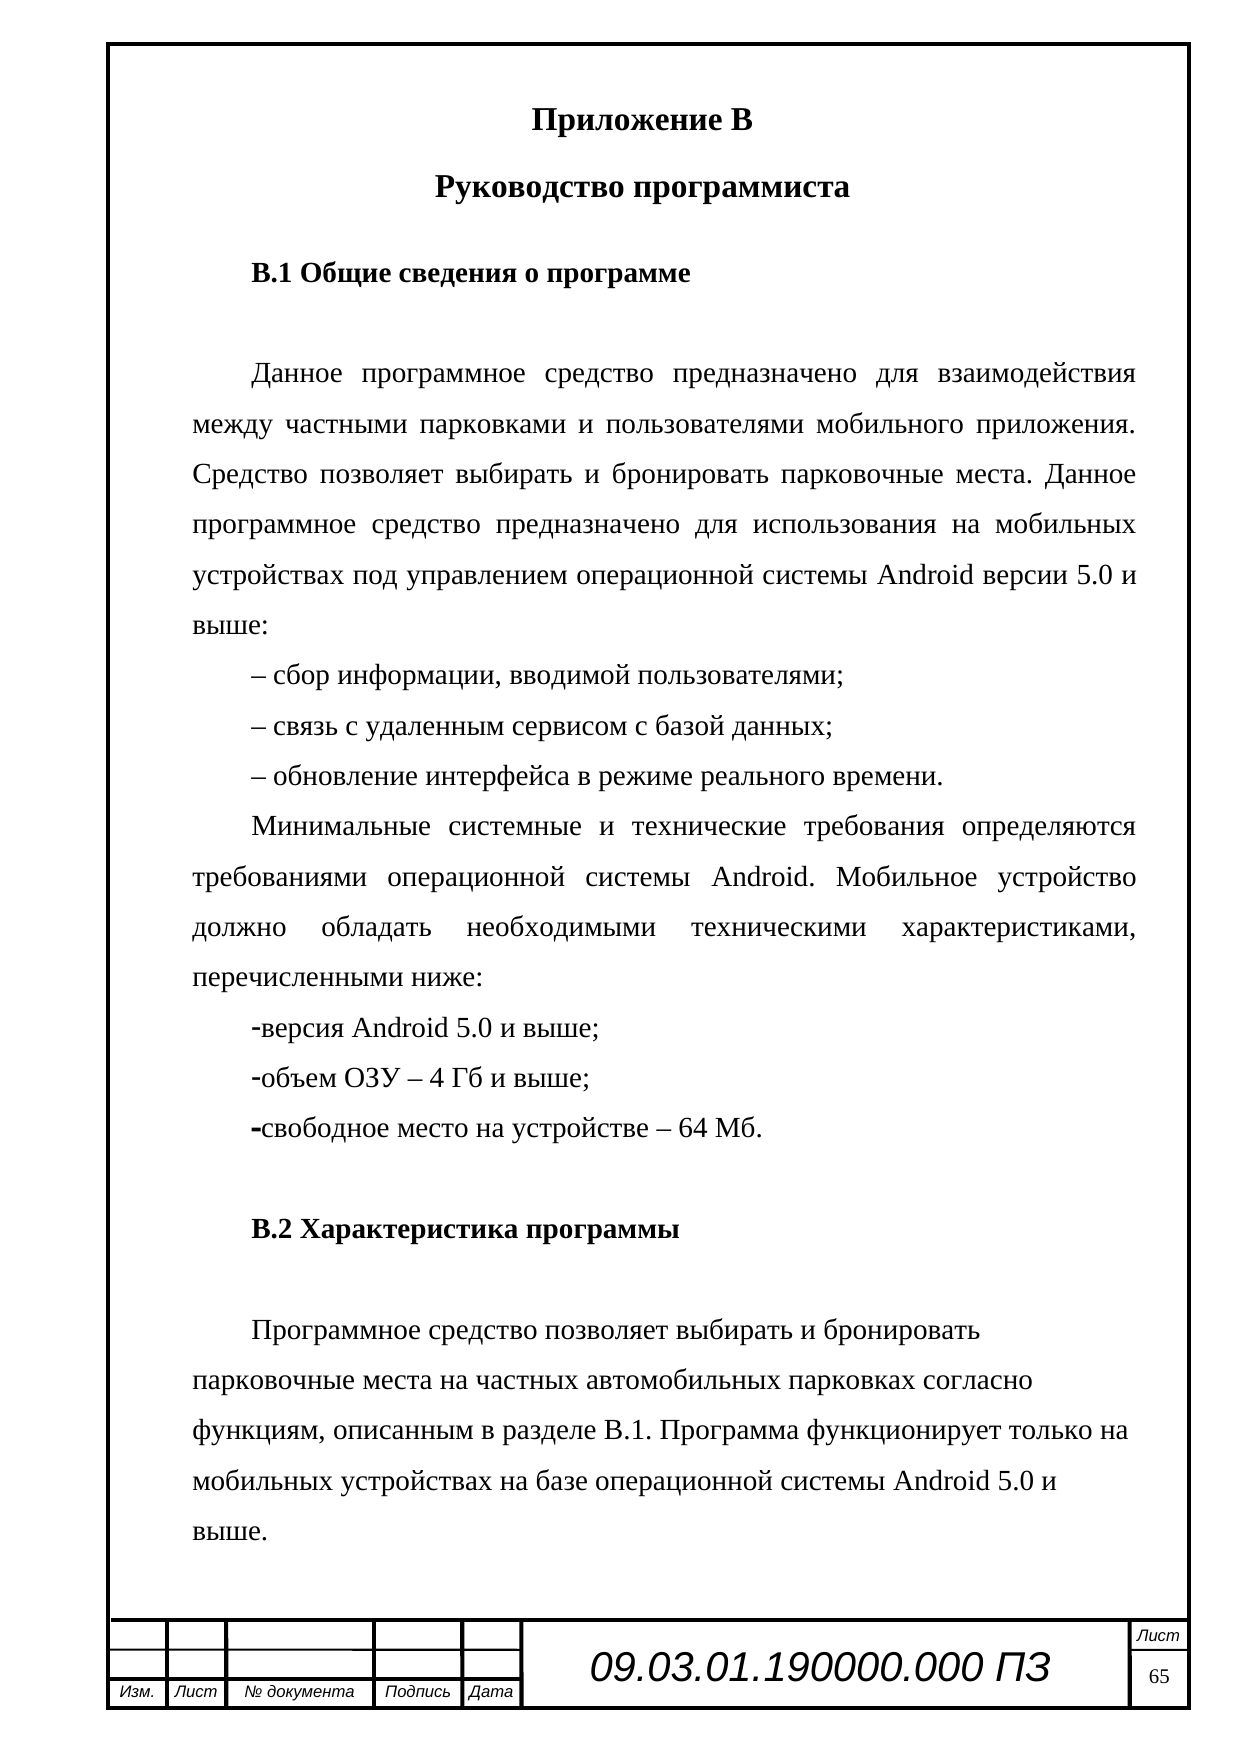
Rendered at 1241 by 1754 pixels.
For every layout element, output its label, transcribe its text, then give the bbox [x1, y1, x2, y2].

list объем ОЗУ – 4 Гб и выше; [207, 1060, 1137, 1094]
text В.2 Характеристика программы [251, 1211, 1167, 1245]
text Приложение В [118, 99, 1167, 137]
text Данное программное средство предназначено для взаимодействия между частными парковками и пользователями мобильного приложения. Средство позволяет выбирать и бронировать парковочные места. Данное программное средство предназначено для использования на мобильных устройствах под управлением операционной системы Android версии 5.0 и выше: [192, 356, 1137, 641]
text Руководство программиста [118, 166, 1167, 205]
text Программное средство позволяет выбирать и бронировать парковочные места на частных автомобильных парковках согласно функциям, описанным в разделе В.1. Программа функционирует только на мобильных устройствах на базе операционной системы Android 5.0 и выше. [192, 1312, 1137, 1547]
text – обновление интерфейса в режиме реального времени. [192, 758, 1152, 792]
text – сбор информации, вводимой пользователями; [192, 657, 1152, 691]
text В.1 Общие сведения о программе [251, 255, 1167, 288]
list свободное место на устройстве – 64 Мб. [207, 1111, 1152, 1144]
text Минимальные системные и технические требования определяются требованиями операционной системы Android. Мобильное устройство должно обладать необходимыми техническими характеристиками, перечисленными ниже: [192, 808, 1137, 993]
list версия Android 5.0 и выше; [207, 1010, 1152, 1043]
text – связь с удаленным сервисом с базой данных; [192, 708, 1152, 741]
